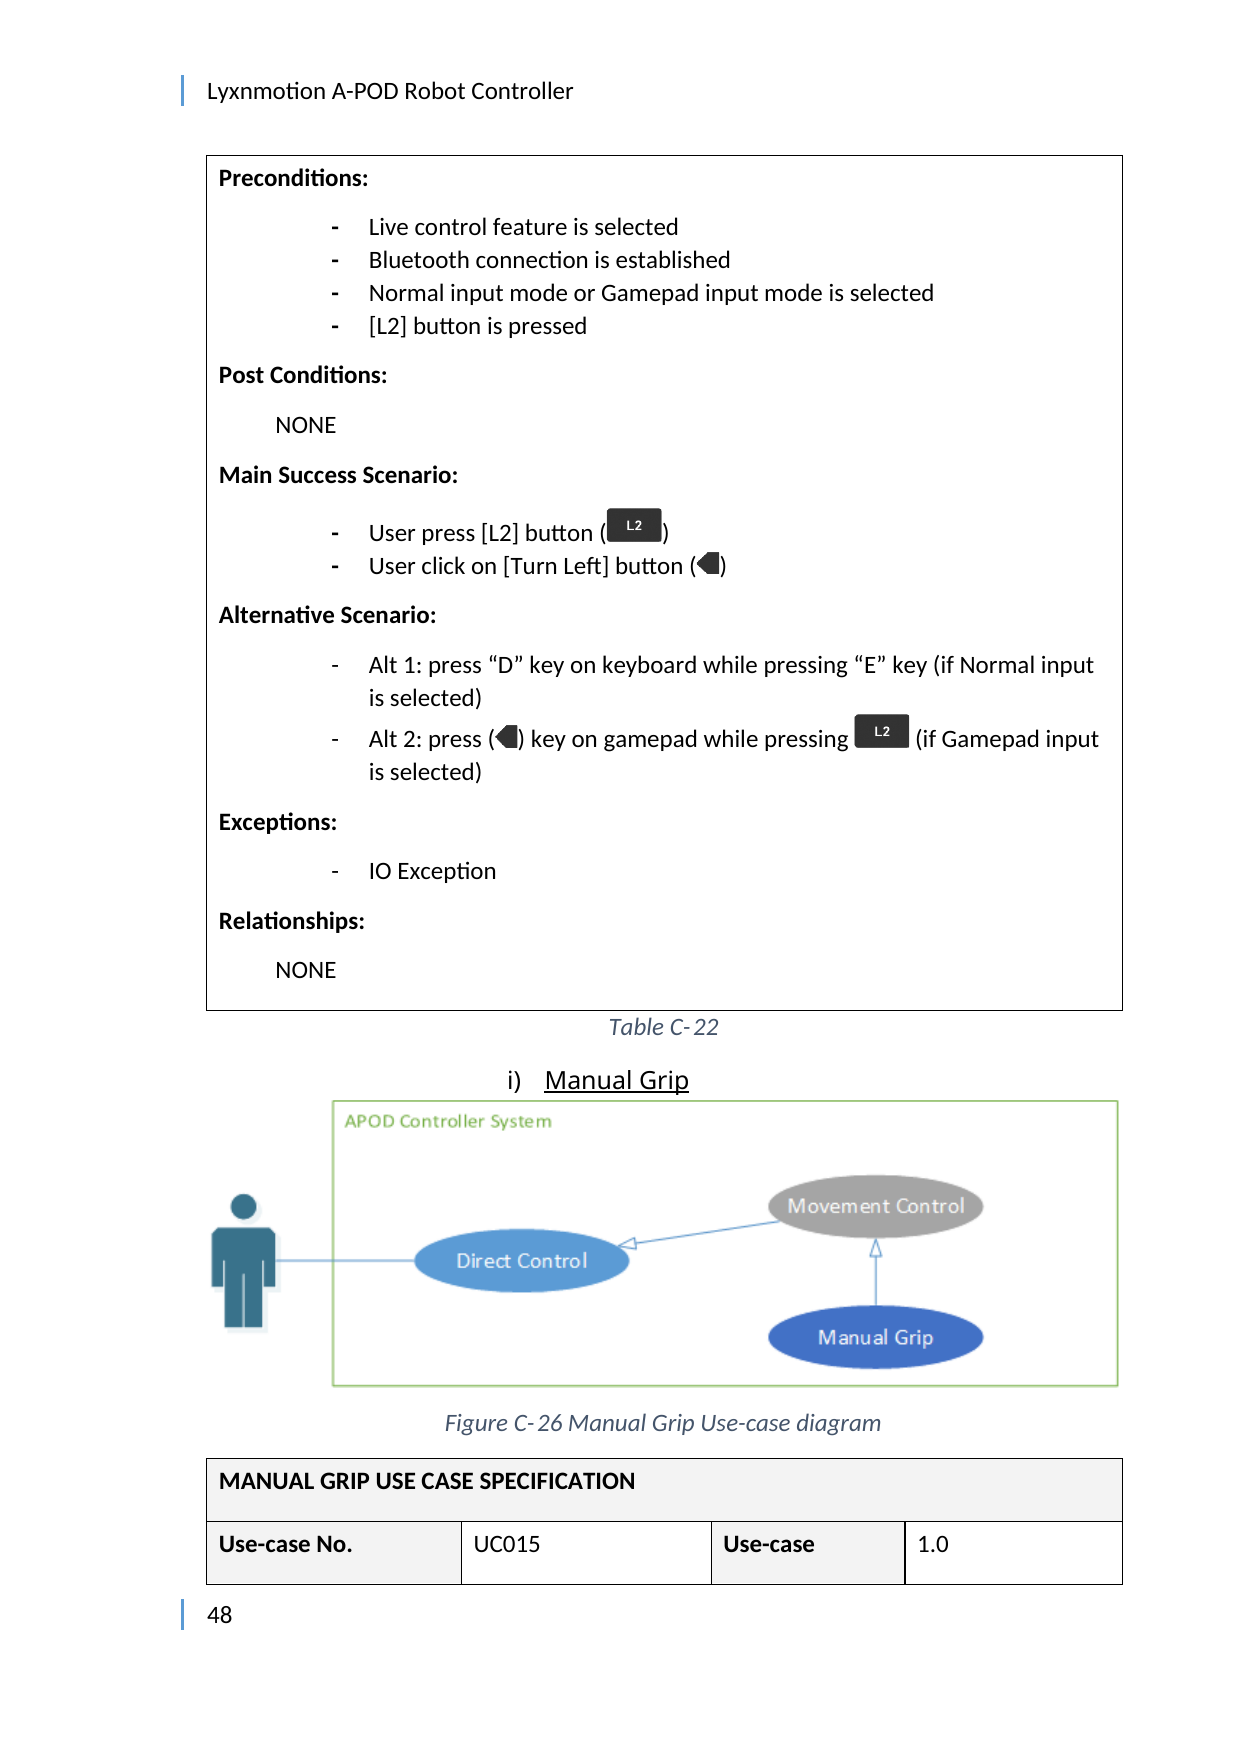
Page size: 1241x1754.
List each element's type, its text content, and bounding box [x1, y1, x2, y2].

table_cell UC015 [462, 1522, 711, 1583]
picture [854, 714, 910, 748]
table_cell Use-case Version [712, 1522, 904, 1583]
table_cell Use-case No. [207, 1522, 461, 1583]
table_cell 1.0 [906, 1522, 1122, 1583]
picture [206, 1099, 1123, 1388]
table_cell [207, 156, 1122, 1010]
picture [696, 552, 720, 574]
subtitle Manual Grip [507, 1062, 1122, 1096]
picture [606, 508, 662, 542]
table_header MANUAL GRIP USE CASE SPECIFICATION [207, 1459, 1122, 1521]
picture [495, 725, 518, 748]
